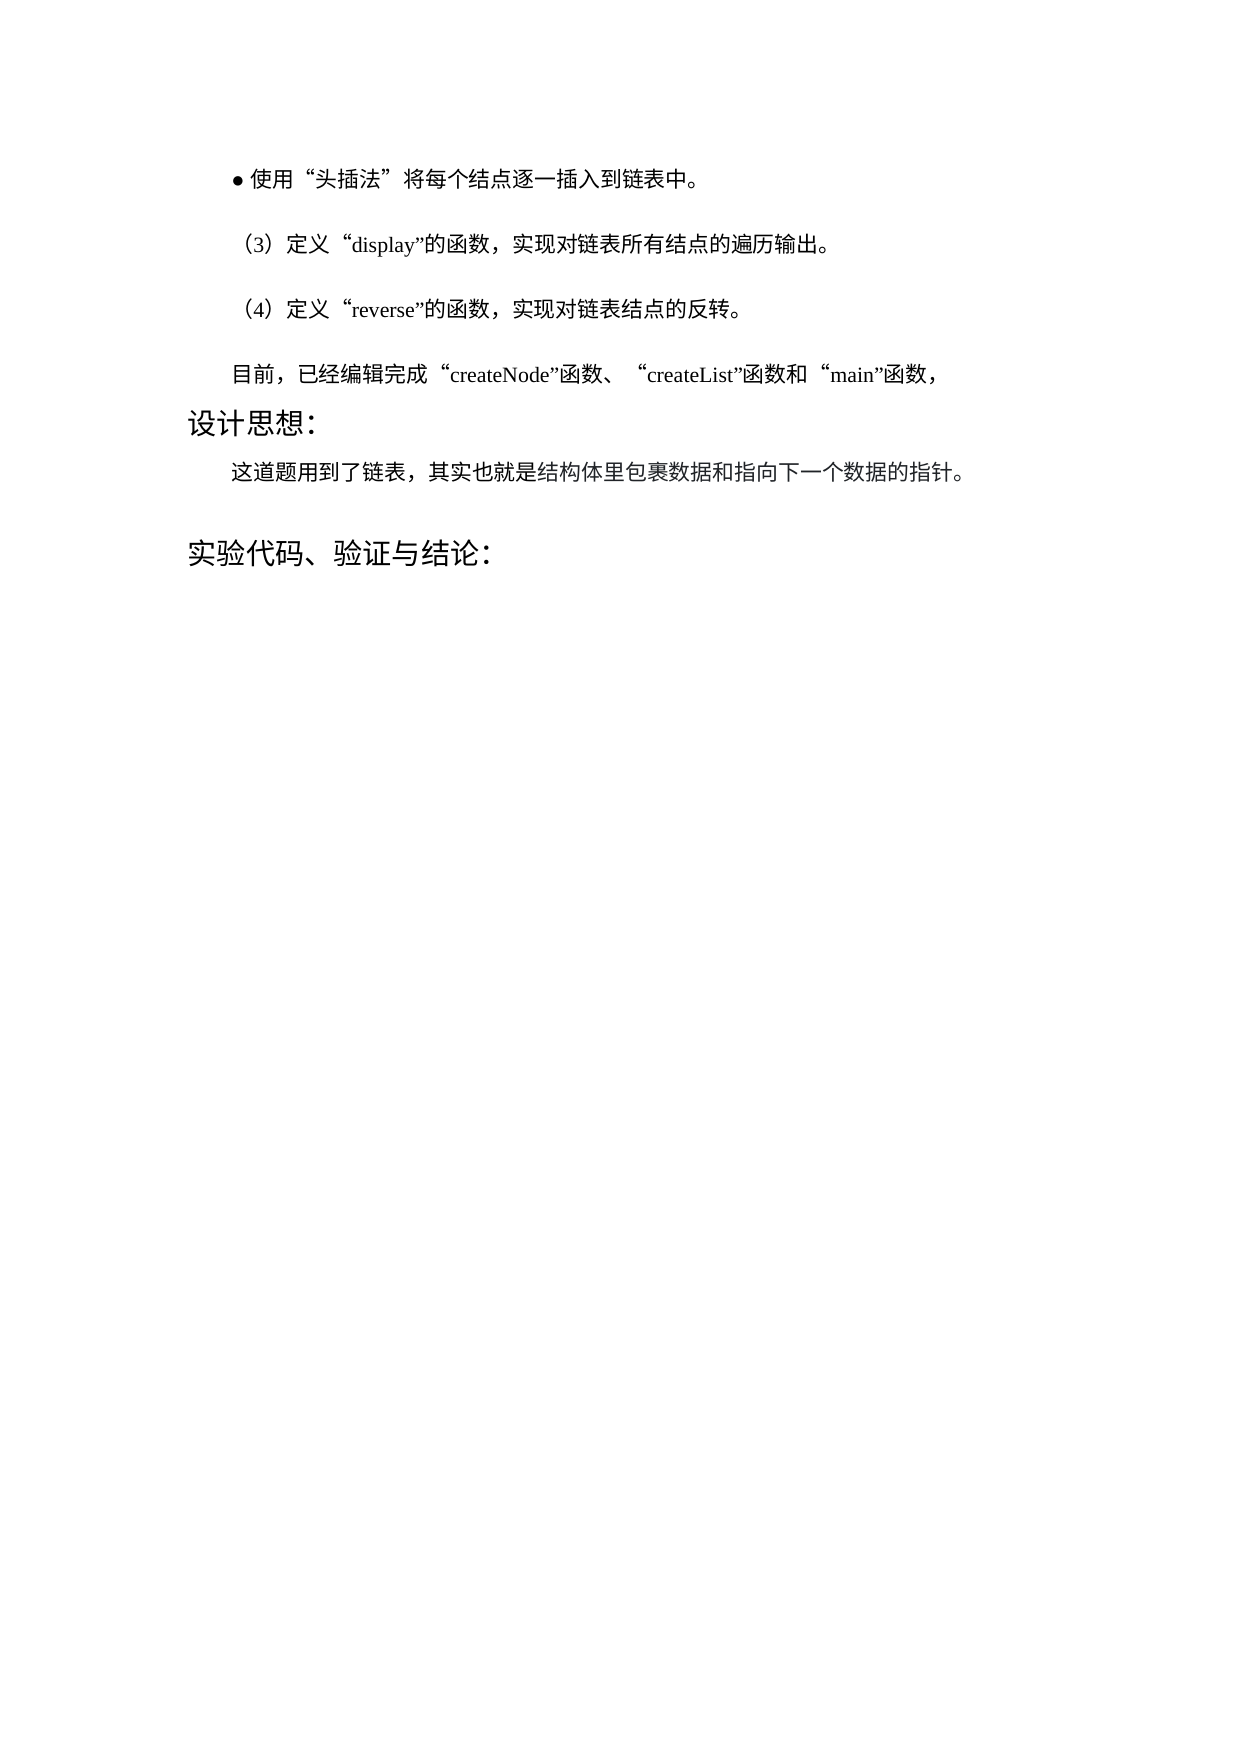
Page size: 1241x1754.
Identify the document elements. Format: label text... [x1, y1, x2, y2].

text （4）定义“reverse”的函数，实现对链表结点的反转。 [187, 292, 1053, 324]
text ● 使用“头插法”将每个结点逐一插入到链表中。 [187, 162, 1053, 194]
text 目前，已经编辑完成“createNode”函数、“createList”函数和“main”函数， [187, 357, 1053, 389]
text 设计思想： [187, 389, 1053, 454]
text （3）定义“display”的函数，实现对链表所有结点的遍历输出。 [187, 227, 1053, 259]
text 实验代码、验证与结论： [187, 519, 1053, 584]
text 这道题用到了链表，其实也就是结构体里包裹数据和指向下一个数据的指针。 [187, 454, 1053, 487]
